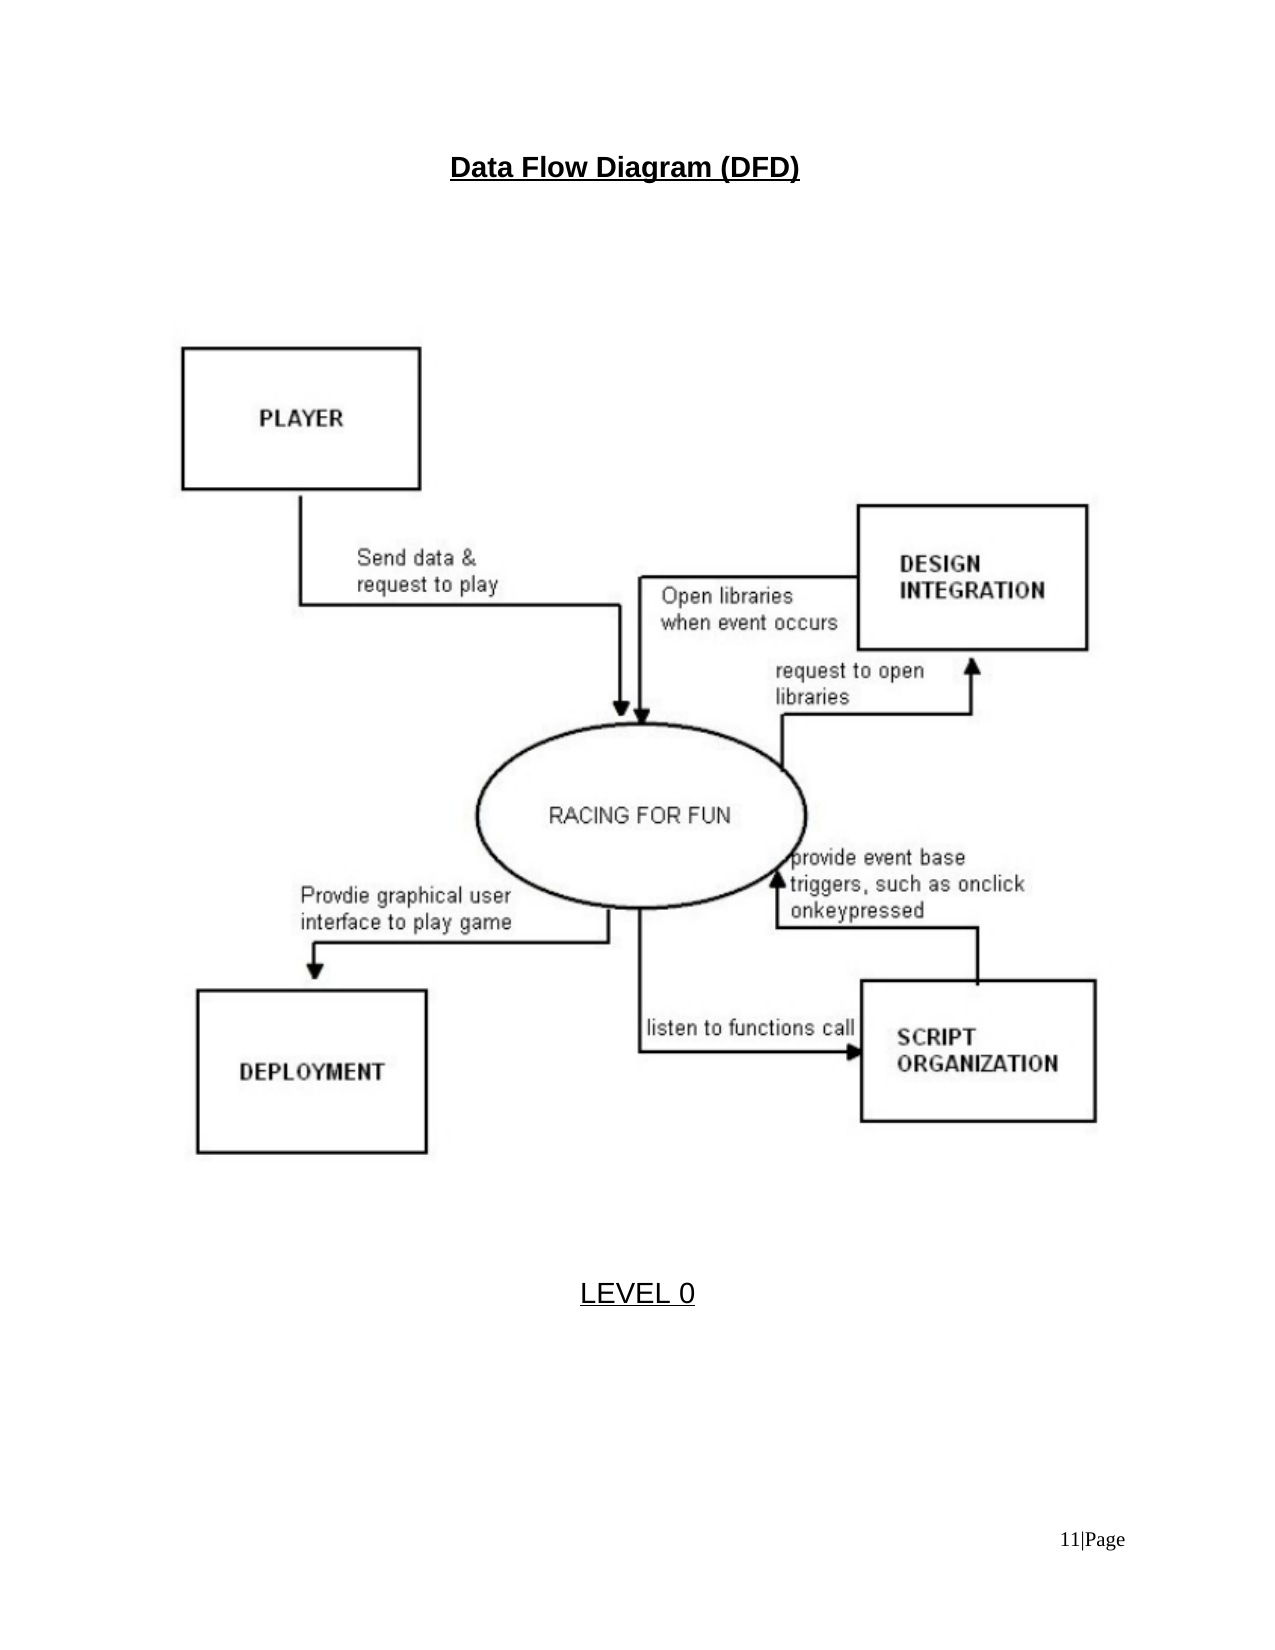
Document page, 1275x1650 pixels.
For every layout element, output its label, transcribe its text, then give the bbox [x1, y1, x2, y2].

text Data Flow Diagram (DFD) [450, 150, 1125, 183]
text LEVEL 0 [150, 1276, 1125, 1309]
picture [150, 301, 1188, 1214]
